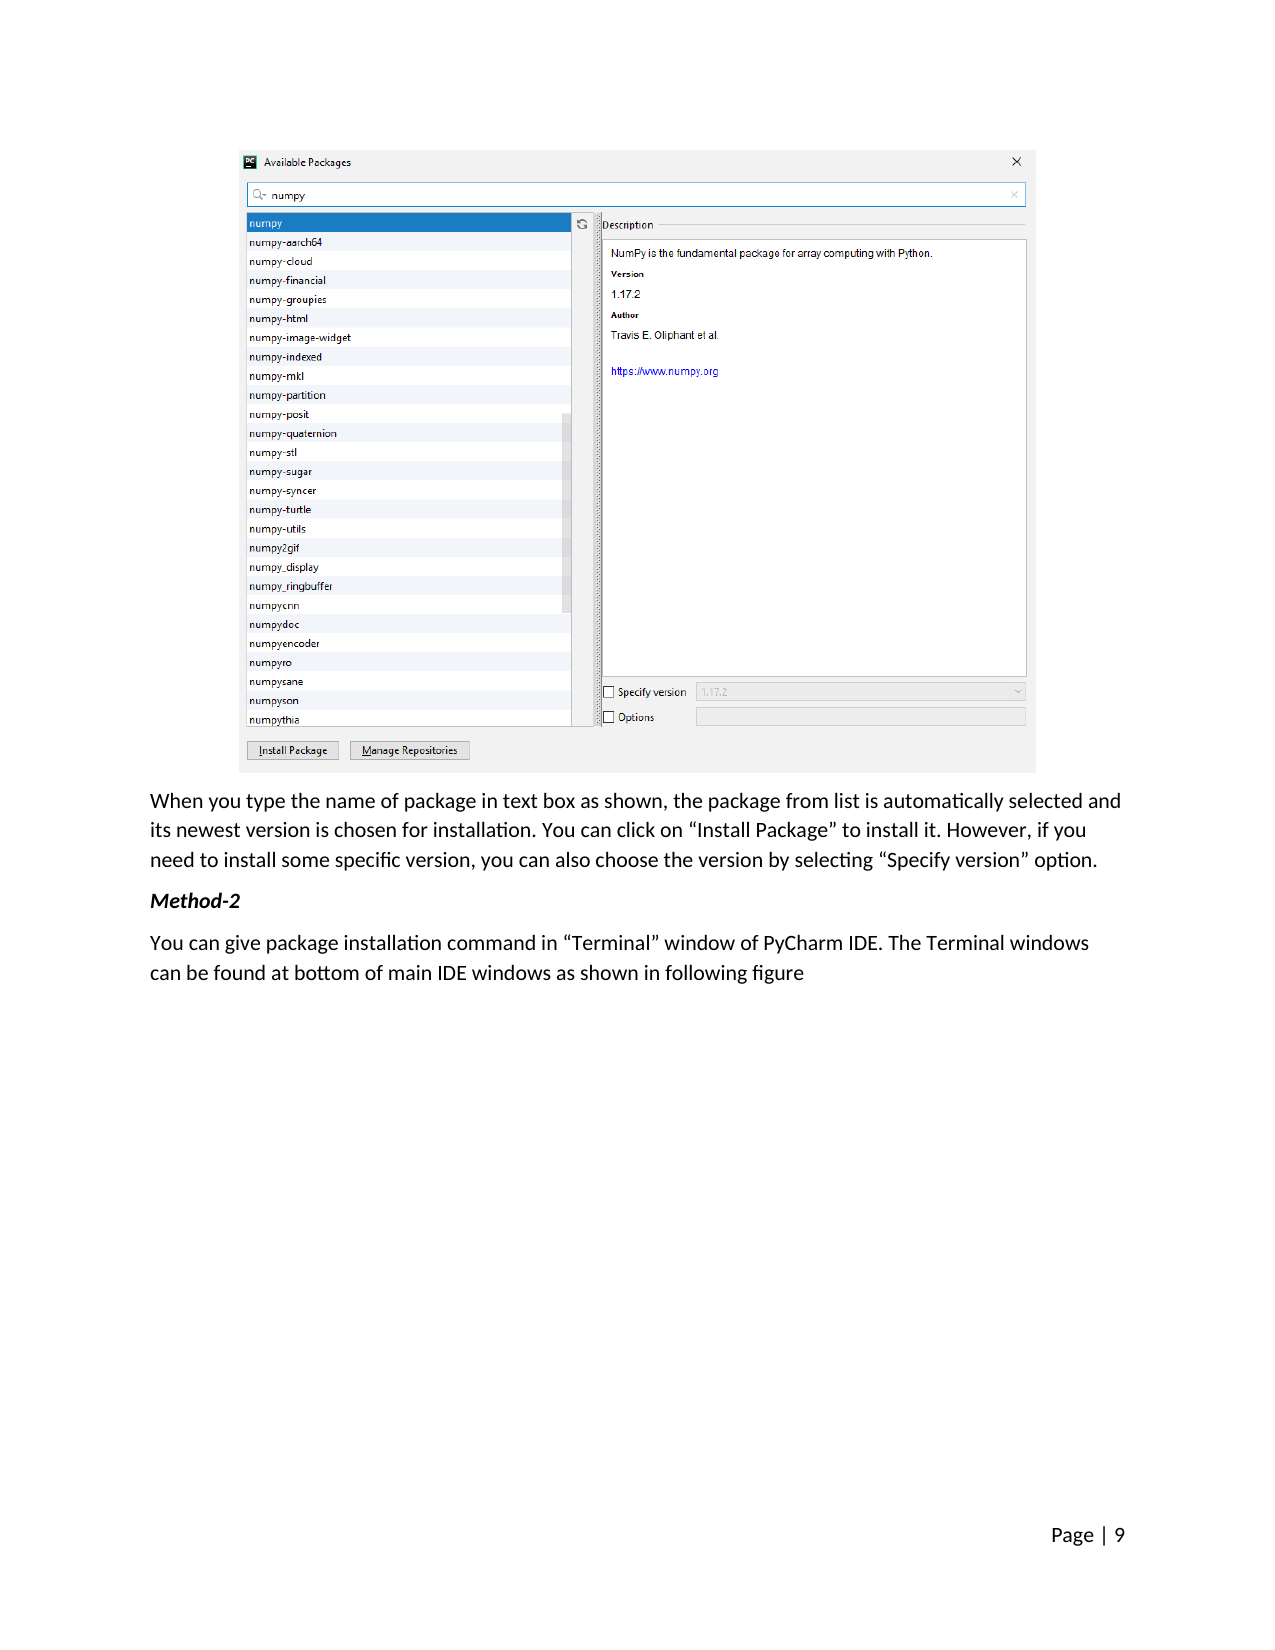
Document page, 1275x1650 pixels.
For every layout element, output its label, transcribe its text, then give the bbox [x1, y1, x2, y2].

picture [239, 150, 1036, 773]
text Method-2 [150, 888, 1125, 914]
text When you type the name of package in text box as shown, the package from list is automatically selected and its newest version is chosen for installation. You can click on “Install Package” to install it. However, if you need to install some specific version, you can also choose the version by selecting “Specify version” option. [150, 787, 1125, 873]
text You can give package installation command in “Terminal” window of PyCharm IDE. The Terminal windows can be found at bottom of main IDE windows as shown in following figure [150, 929, 1125, 985]
